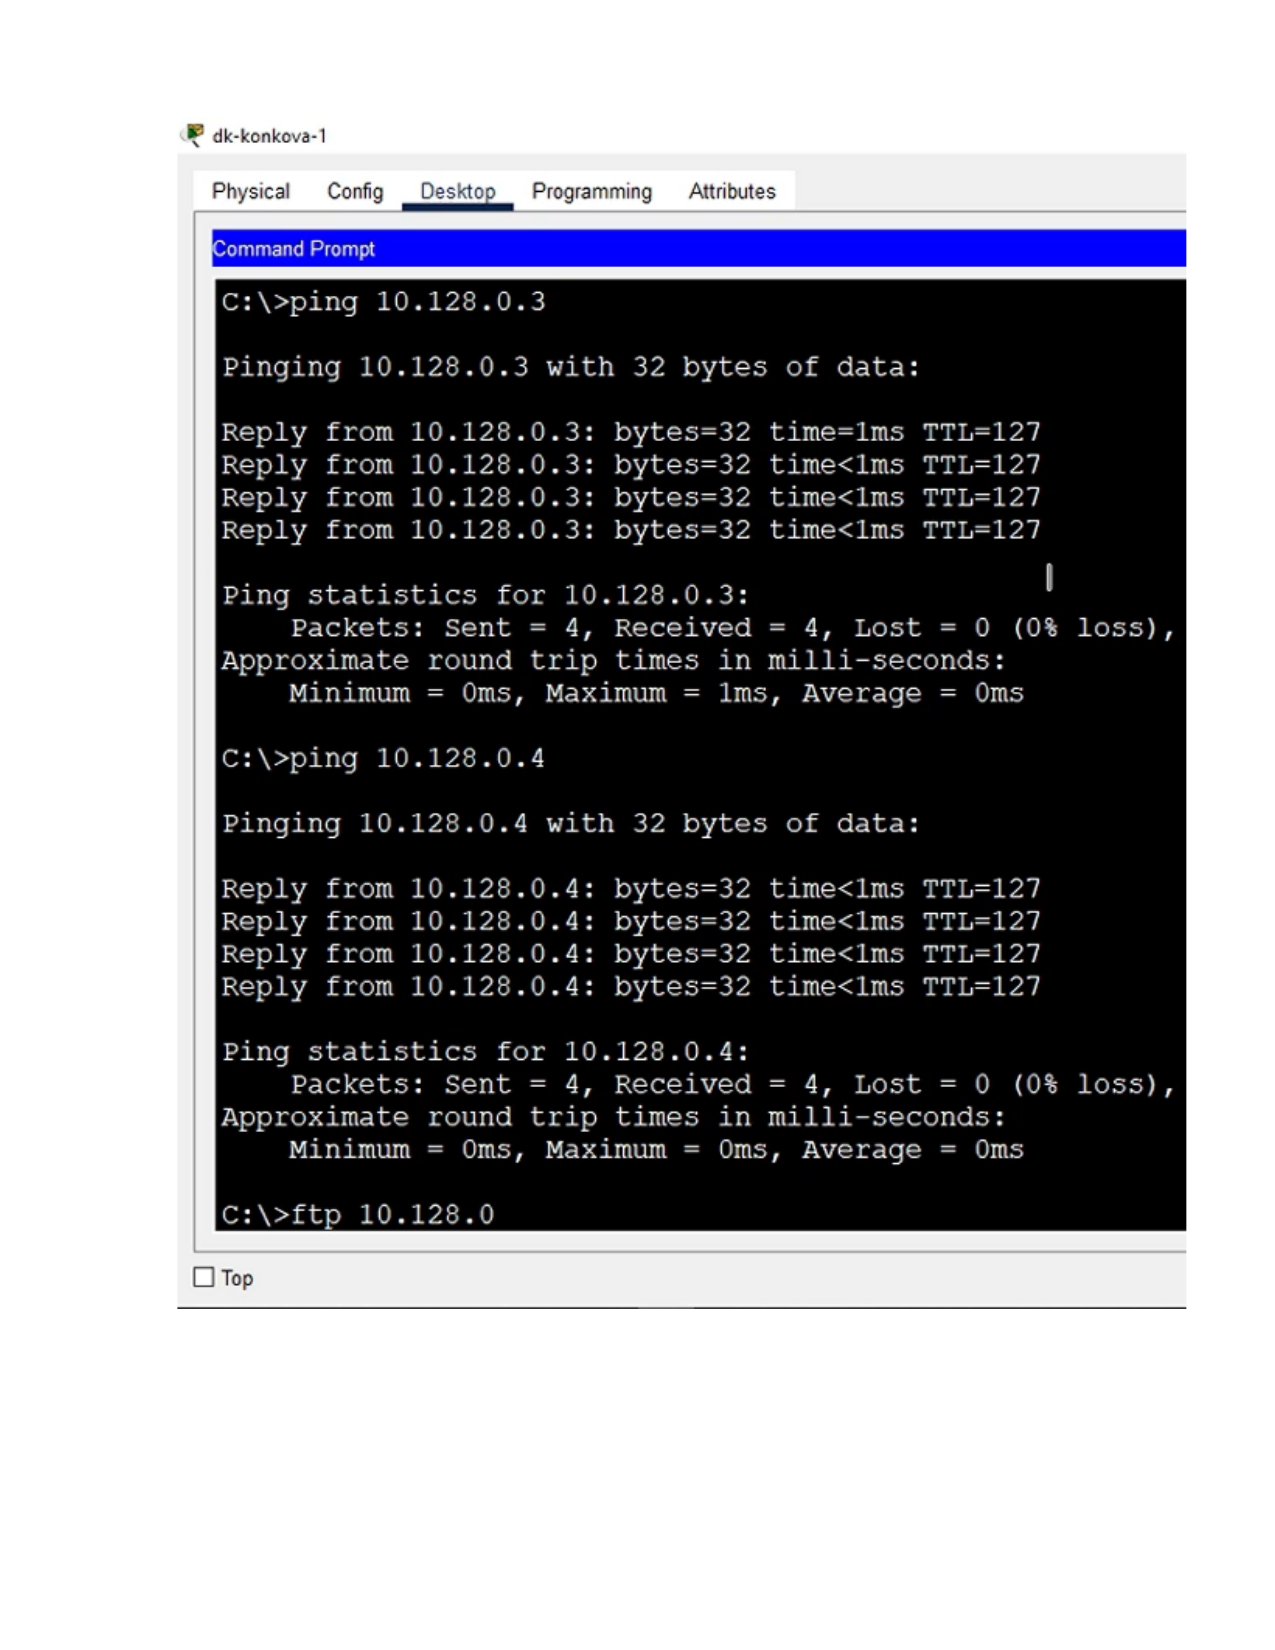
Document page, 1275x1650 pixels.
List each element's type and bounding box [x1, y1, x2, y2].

picture [177, 118, 1187, 1309]
